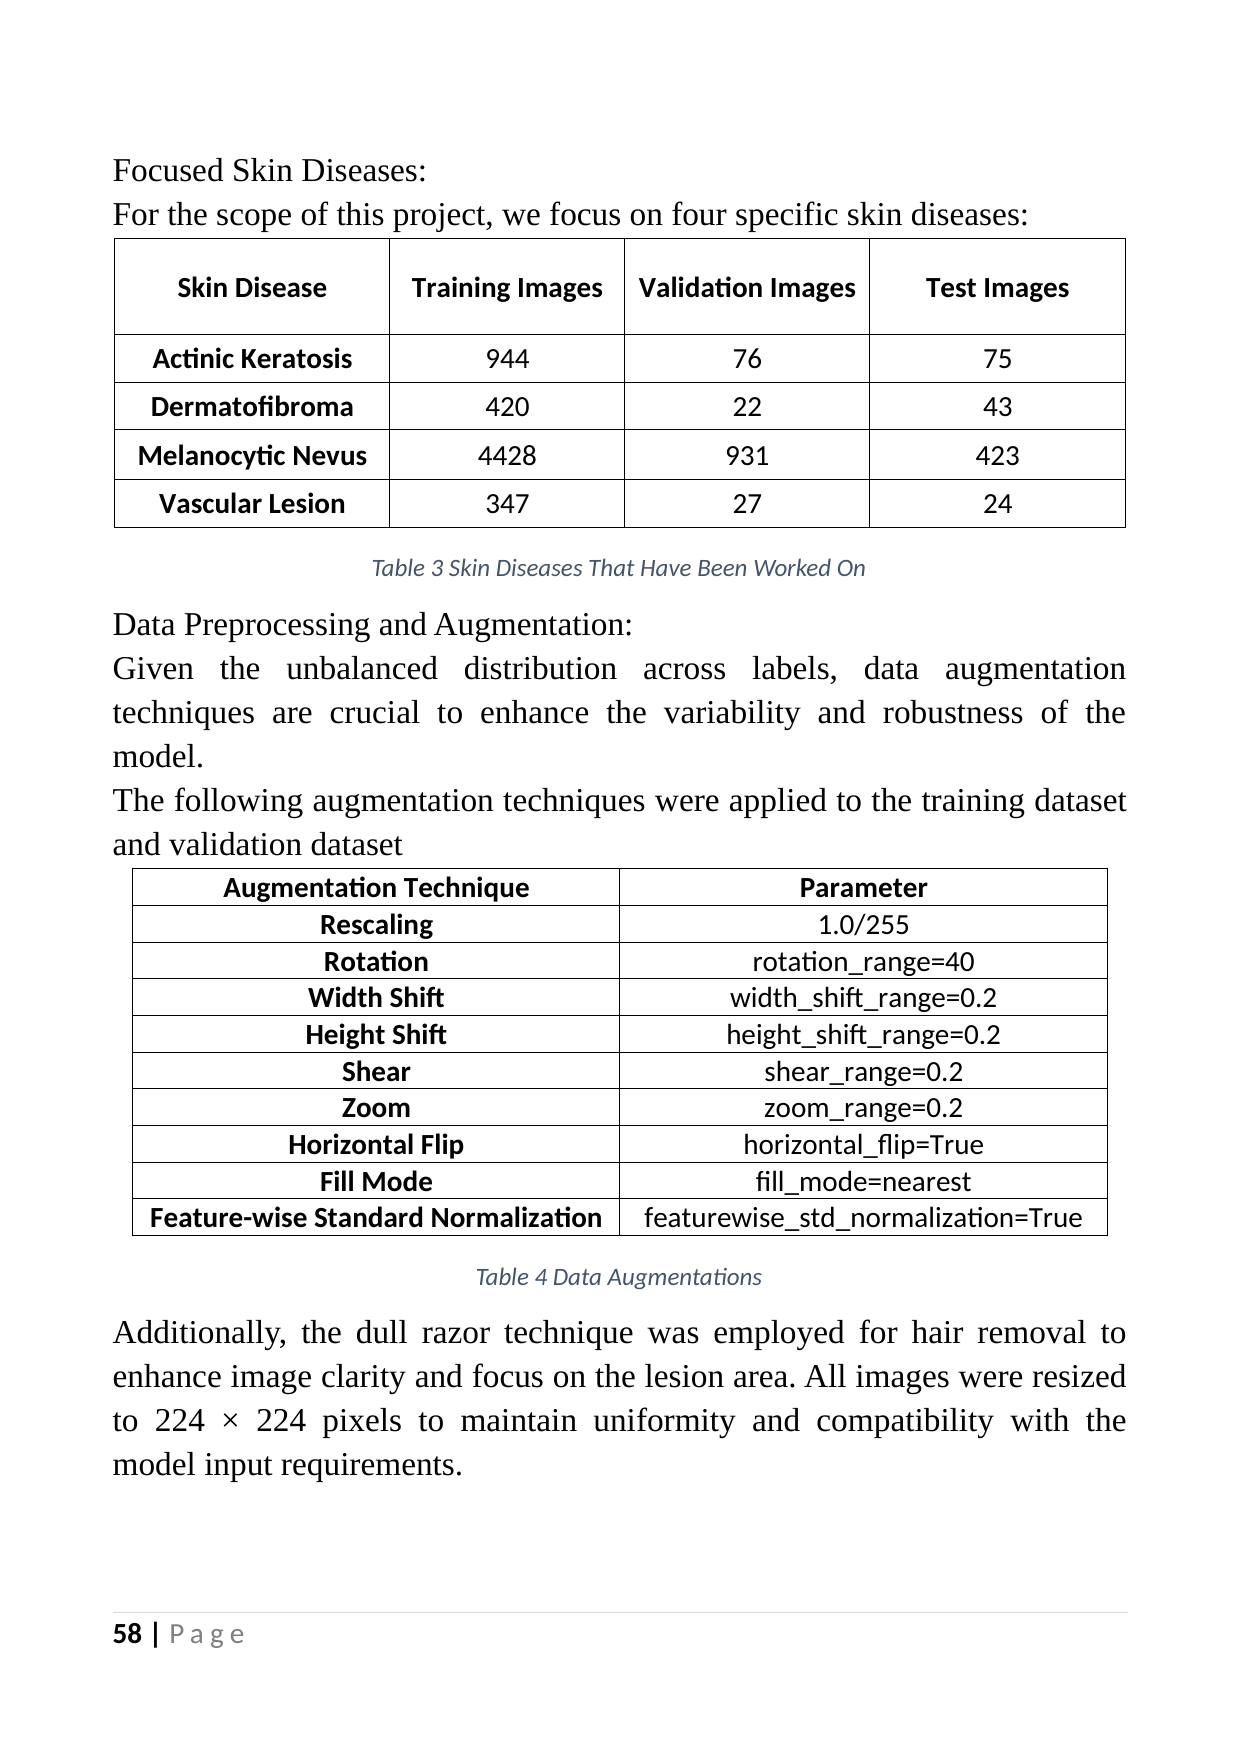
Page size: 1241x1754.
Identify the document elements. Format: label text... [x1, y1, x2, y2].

table_cell 75 [870, 335, 1125, 382]
table_header Test Images [870, 239, 1125, 334]
table_cell Rotation [133, 943, 619, 978]
table_cell horizontal_flip=True [620, 1126, 1107, 1162]
table_header Augmentation Technique [133, 869, 619, 905]
table_cell Dermatofibroma [115, 383, 389, 429]
table_cell Zoom [133, 1089, 619, 1125]
text Given the unbalanced distribution across labels, data augmentation techniques are crucial to enhance the variability and robustness of the model. [112, 648, 1128, 774]
table_cell Fill Mode [133, 1163, 619, 1198]
table_cell featurewise_std_normalization=True [620, 1199, 1107, 1235]
table_cell Rescaling [133, 906, 619, 942]
text The following augmentation techniques were applied to the training dataset and validation dataset [112, 780, 1128, 863]
table_cell 43 [870, 383, 1125, 429]
table_cell Vascular Lesion [115, 480, 389, 527]
table_header Parameter [620, 869, 1107, 905]
table_cell fill_mode=nearest [620, 1163, 1107, 1198]
table_cell Feature-wise Standard Normalization [133, 1199, 619, 1235]
table_cell Horizontal Flip [133, 1126, 619, 1162]
table_cell 24 [870, 480, 1125, 527]
text Additionally, the dull razor technique was employed for hair removal to enhance image clarity and focus on the lesion area. All images were resized to 224 × 224 pixels to maintain uniformity and compatibility with the model input requirements. [112, 1312, 1128, 1483]
table_cell Melanocytic Nevus [115, 430, 389, 479]
table_cell width_shift_range=0.2 [620, 979, 1107, 1015]
table_cell Actinic Keratosis [115, 335, 389, 382]
table_cell 4428 [390, 430, 624, 479]
table_cell Width Shift [133, 979, 619, 1015]
table_header Skin Disease [115, 239, 389, 334]
text For the scope of this project, we focus on four specific skin diseases: [112, 194, 1128, 232]
text Table 3 Skin Diseases That Have Been Worked On [112, 553, 1128, 583]
text Data Preprocessing and Augmentation: [112, 604, 1128, 642]
table_cell 423 [870, 430, 1125, 479]
table_cell 944 [390, 335, 624, 382]
table_cell 27 [625, 480, 869, 527]
table_cell shear_range=0.2 [620, 1053, 1107, 1088]
table_cell Height Shift [133, 1016, 619, 1052]
table_cell 22 [625, 383, 869, 429]
table_cell 76 [625, 335, 869, 382]
table_cell zoom_range=0.2 [620, 1089, 1107, 1125]
table_cell 420 [390, 383, 624, 429]
text Table 4 Data Augmentations [112, 1261, 1128, 1292]
text Focused Skin Diseases: [112, 150, 1128, 188]
table_cell Shear [133, 1053, 619, 1088]
table_header Training Images [390, 239, 624, 334]
table_cell rotation_range=40 [620, 943, 1107, 978]
table_cell 931 [625, 430, 869, 479]
table_cell height_shift_range=0.2 [620, 1016, 1107, 1052]
table_cell 347 [390, 480, 624, 527]
table_cell 1.0/255 [620, 906, 1107, 942]
table_header Validation Images [625, 239, 869, 334]
